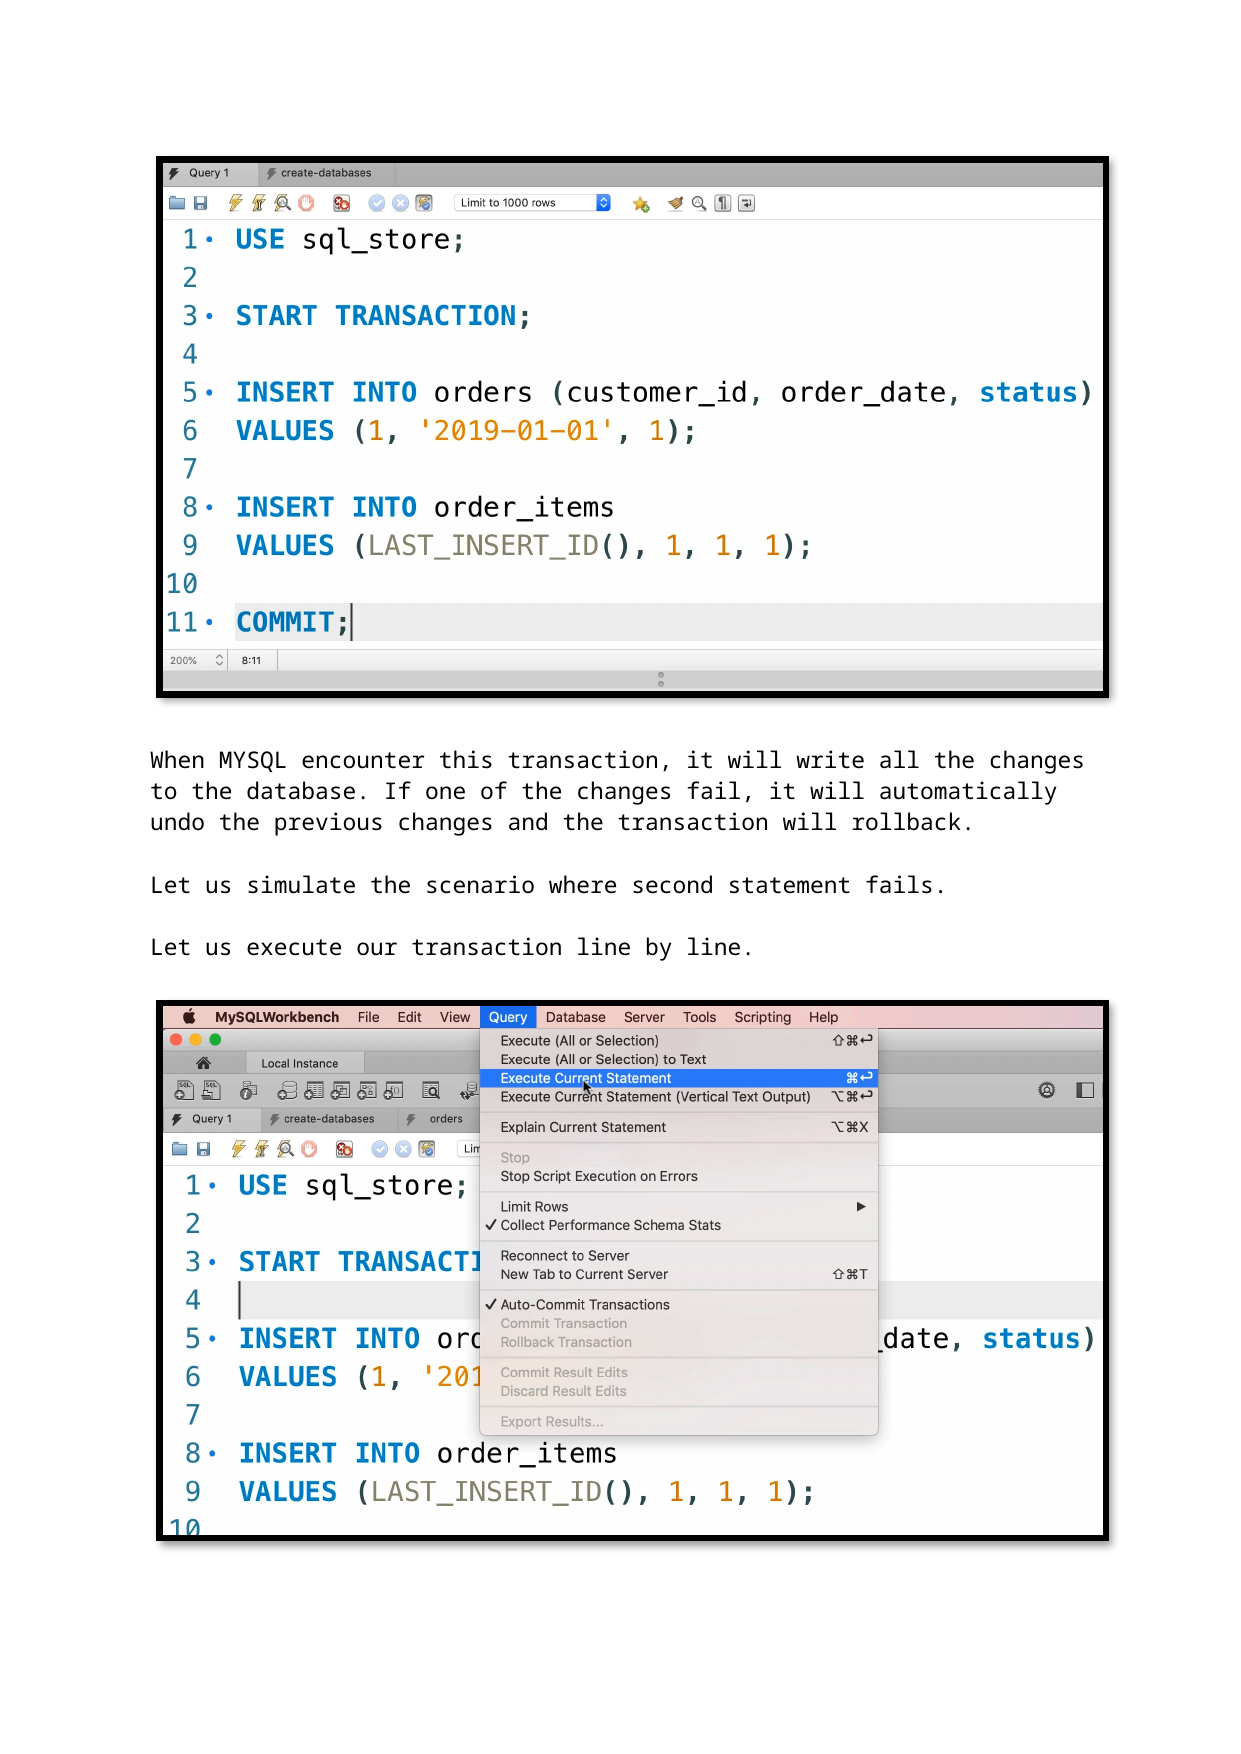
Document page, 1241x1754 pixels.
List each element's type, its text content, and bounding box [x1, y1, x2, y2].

picture [163, 163, 1103, 691]
text Let us simulate the scenario where second statement fails. [150, 869, 1090, 900]
text When MYSQL encounter this transaction, it will write all the changes to the database. If one of the changes fail, it will automatically undo the previous changes and the transaction will rollback. [150, 744, 1090, 838]
picture [163, 1006, 1103, 1535]
text Let us execute our transaction line by line. [150, 931, 1090, 963]
